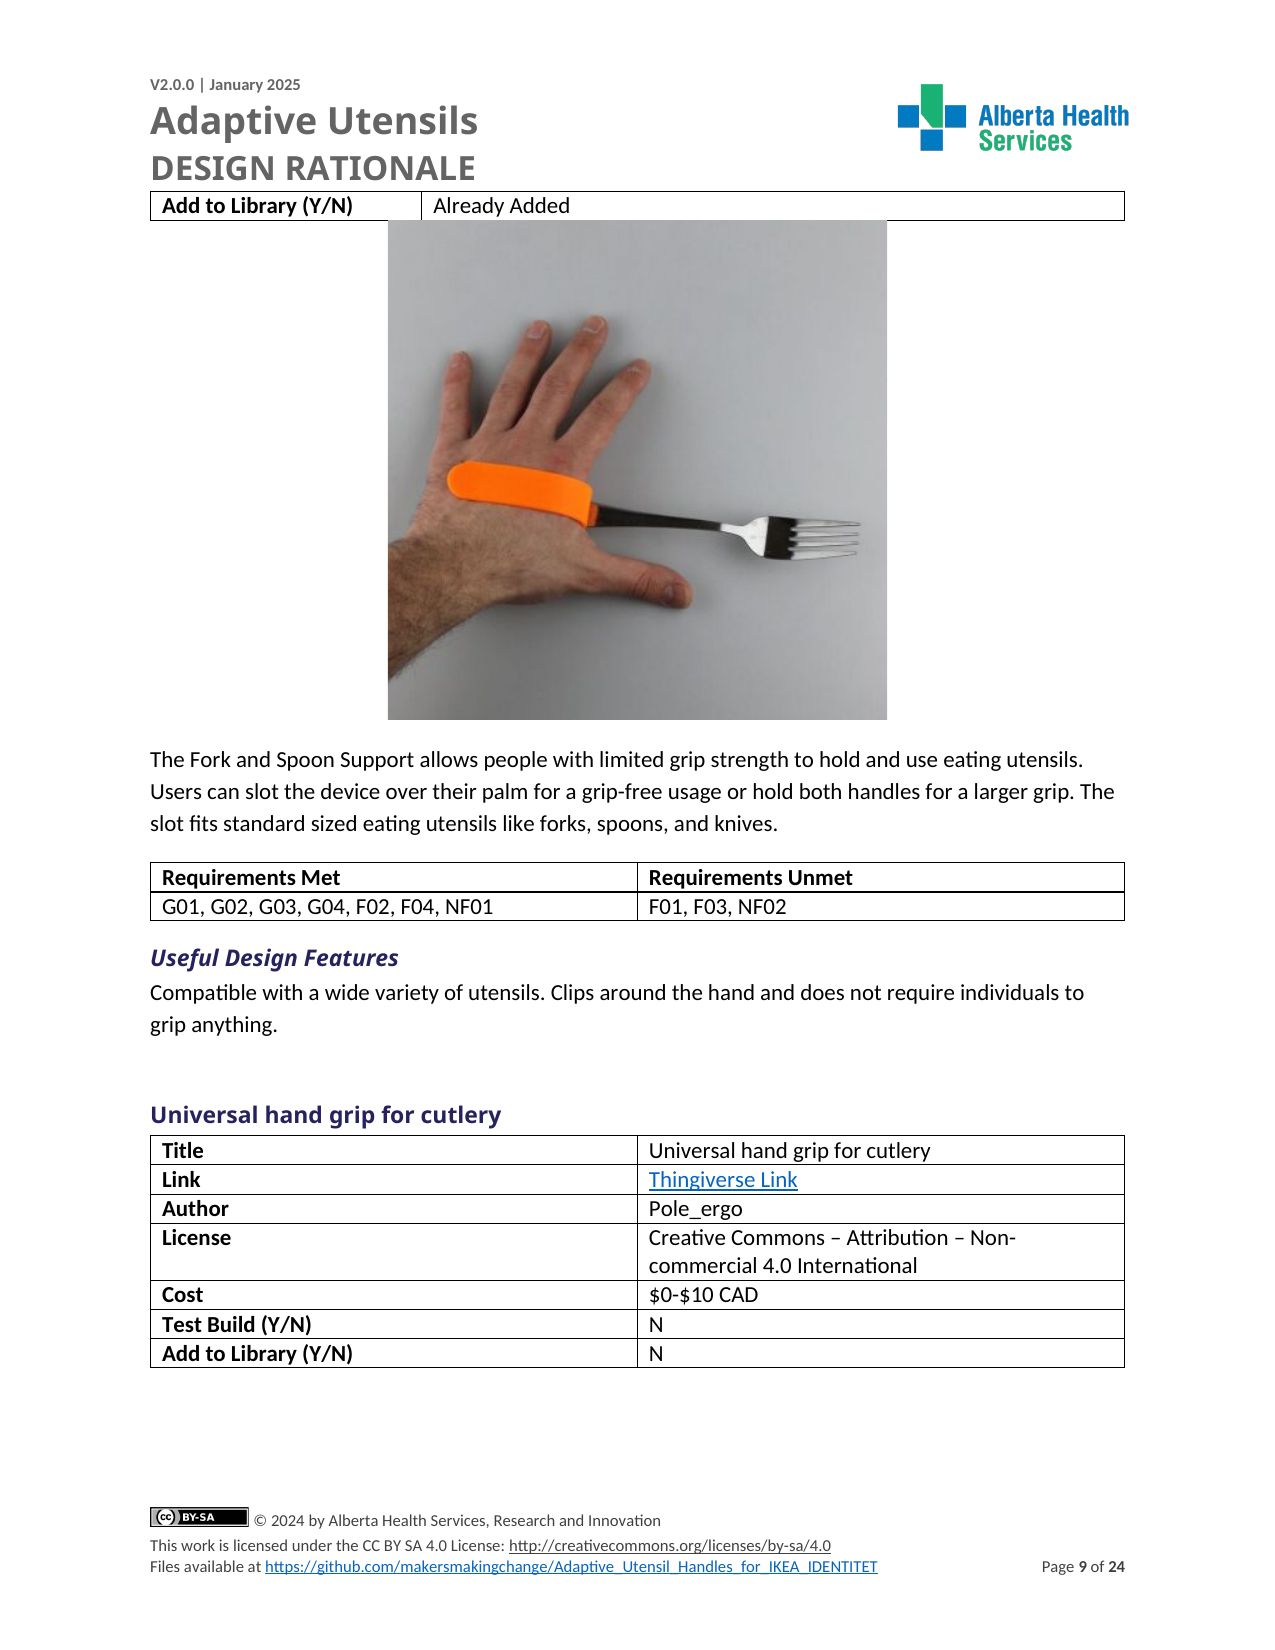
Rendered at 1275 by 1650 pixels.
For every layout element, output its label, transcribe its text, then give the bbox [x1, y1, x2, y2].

subtitle Universal hand grip for cutlery [150, 1063, 1125, 1131]
table_cell License [151, 1224, 637, 1279]
table_cell Cost [151, 1281, 637, 1309]
table_cell Already Added [422, 192, 1124, 219]
table_cell Thingiverse Link [638, 1165, 1124, 1193]
table_header Requirements Met [151, 863, 637, 891]
picture [150, 1507, 249, 1527]
subtitle Useful Design Features [150, 942, 1125, 973]
table_cell Add to Library (Y/N) [151, 1339, 637, 1367]
picture [896, 82, 1130, 152]
table_cell N [638, 1339, 1124, 1367]
table_cell Pole_ergo [638, 1195, 1124, 1222]
table_cell Creative Commons – Attribution – Non-commercial 4.0 International [638, 1224, 1124, 1279]
table_cell $0-$10 CAD [638, 1281, 1124, 1309]
table_cell Link [151, 1165, 637, 1193]
text The Fork and Spoon Support allows people with limited grip strength to hold and use eating utensils. Users can slot the device over their palm for a grip-free usage or hold both handles for a larger grip. The slot fits standard sized eating utensils like forks, spoons, and knives. [150, 745, 1125, 837]
table_header Universal hand grip for cutlery [638, 1136, 1124, 1164]
table_header Requirements Unmet [638, 863, 1124, 891]
table_cell G01, G02, G03, G04, F02, F04, NF01 [151, 893, 637, 920]
table_cell Author [151, 1195, 637, 1222]
table_cell F01, F03, NF02 [638, 893, 1124, 920]
picture [387, 220, 888, 720]
table_cell Test Build (Y/N) [151, 1310, 637, 1338]
table_cell N [638, 1310, 1124, 1338]
text Compatible with a wide variety of utensils. Clips around the hand and does not require individuals to grip anything. [150, 978, 1125, 1038]
table_header Title [151, 1136, 637, 1164]
table_cell Add to Library (Y/N) [151, 192, 421, 219]
